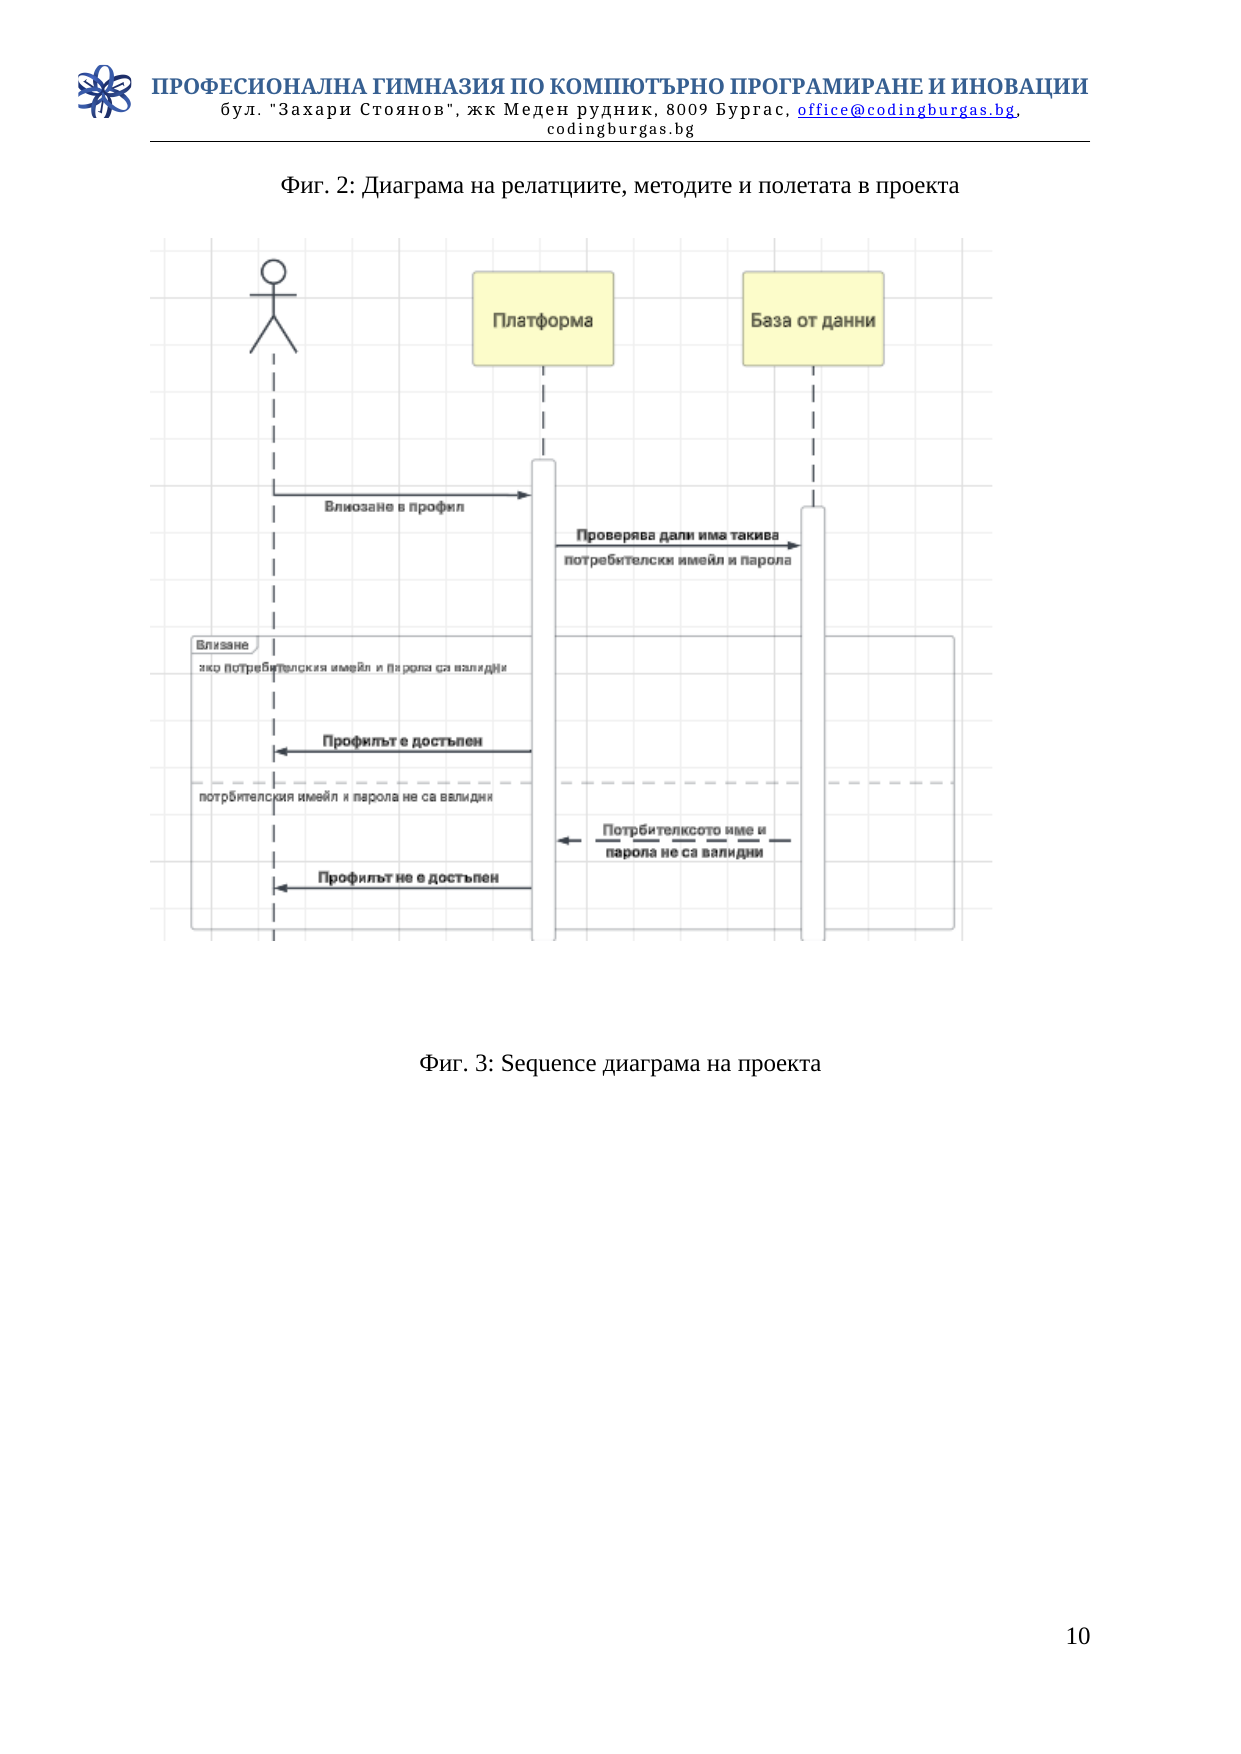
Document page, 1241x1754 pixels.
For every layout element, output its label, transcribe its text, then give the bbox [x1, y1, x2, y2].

picture [78, 64, 132, 118]
text Фиг. 3: Sequence диаграма на проекта [150, 1048, 1090, 1076]
text Фиг. 2: Диаграма на релатциите, методите и полетата в проекта [150, 170, 1090, 199]
picture [150, 238, 993, 941]
